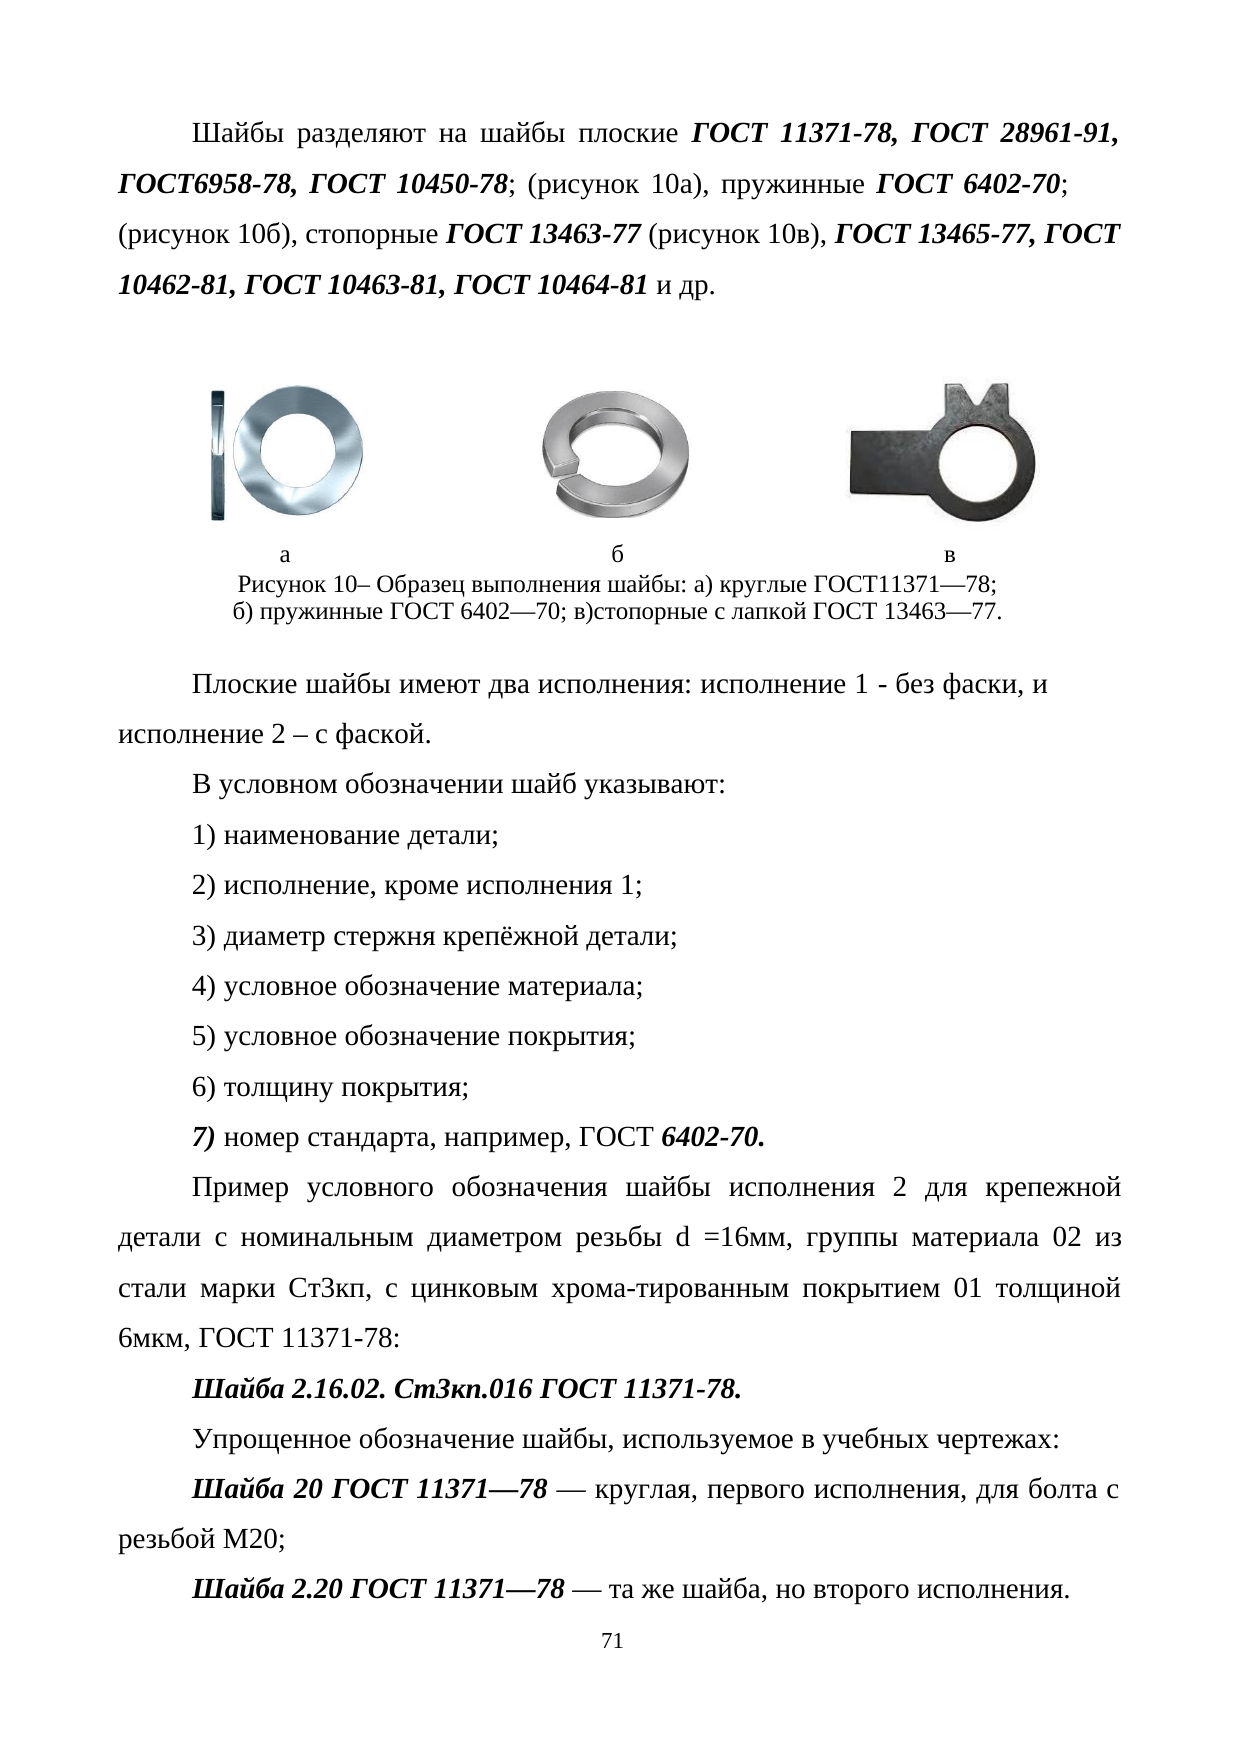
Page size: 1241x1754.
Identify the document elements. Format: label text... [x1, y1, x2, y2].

text Плоские шайбы имеют два исполнения: исполнение 1 - без фаски, и исполнение 2 – с фаской. [118, 666, 1123, 750]
list номер стандарта, например, ГОСТ 6402-70. [192, 1119, 1215, 1152]
table_cell б [451, 541, 772, 570]
subtitle Шайба 2.16.02. Ст3кп.016 ГОСТ 11371-78. [192, 1371, 1215, 1405]
table_cell Рисунок 10– Образец выполнения шайбы: а) круглые ГОСТ11371—78; б) пружинные ГОСТ 6402—70; в)стопорные с лапкой ГОСТ 13463—77. [181, 570, 1071, 627]
text (рисунок 10б), стопорные ГОСТ 13463-77 (рисунок 10в), ГОСТ 13465-77, ГОСТ 10462-81, ГОСТ 10463-81, ГОСТ 10464-81 и др. [118, 217, 1122, 300]
list наименование детали; [192, 817, 1215, 851]
text Упрощенное обозначение шайбы, используемое в учебных чертежах: [192, 1421, 1215, 1454]
list условное обозначение покрытия; [192, 1018, 1215, 1052]
table_cell в [772, 541, 1071, 570]
picture [845, 376, 1041, 531]
picture [209, 385, 367, 523]
list условное обозначение материала; [192, 968, 1215, 1002]
table_header [451, 368, 772, 541]
text Шайба 20 ГОСТ 11371—78 — круглая, первого исполнения, для болта с резьбой М20; [118, 1471, 1123, 1555]
text Пример условного обозначения шайбы исполнения 2 для крепежной детали с номинальным диаметром резьбы d =16мм, группы материала 02 из стали марки Ст3кп, с цинковым хрома-тированным покрытием 01 толщиной 6мкм, ГОСТ 11371-78: [118, 1169, 1122, 1354]
text Шайбы разделяют на шайбы плоские ГОСТ 11371-78, ГОСТ 28961-91, ГОСТ6958-78, ГОСТ 10450-78; (рисунок 10а), пружинные ГОСТ 6402-70; [118, 115, 1123, 199]
list диаметр стержня крепёжной детали; [192, 918, 1215, 951]
table_header [181, 368, 451, 541]
text В условном обозначении шайб указывают: [192, 767, 1215, 800]
list толщину покрытия; [192, 1069, 1215, 1102]
text Шайба 2.20 ГОСТ 11371—78 — та же шайба, но второго исполнения. [192, 1572, 1215, 1605]
table_cell а [181, 541, 451, 570]
picture [539, 390, 692, 518]
table_header [772, 368, 1071, 541]
list исполнение, кроме исполнения 1; [192, 867, 1215, 901]
